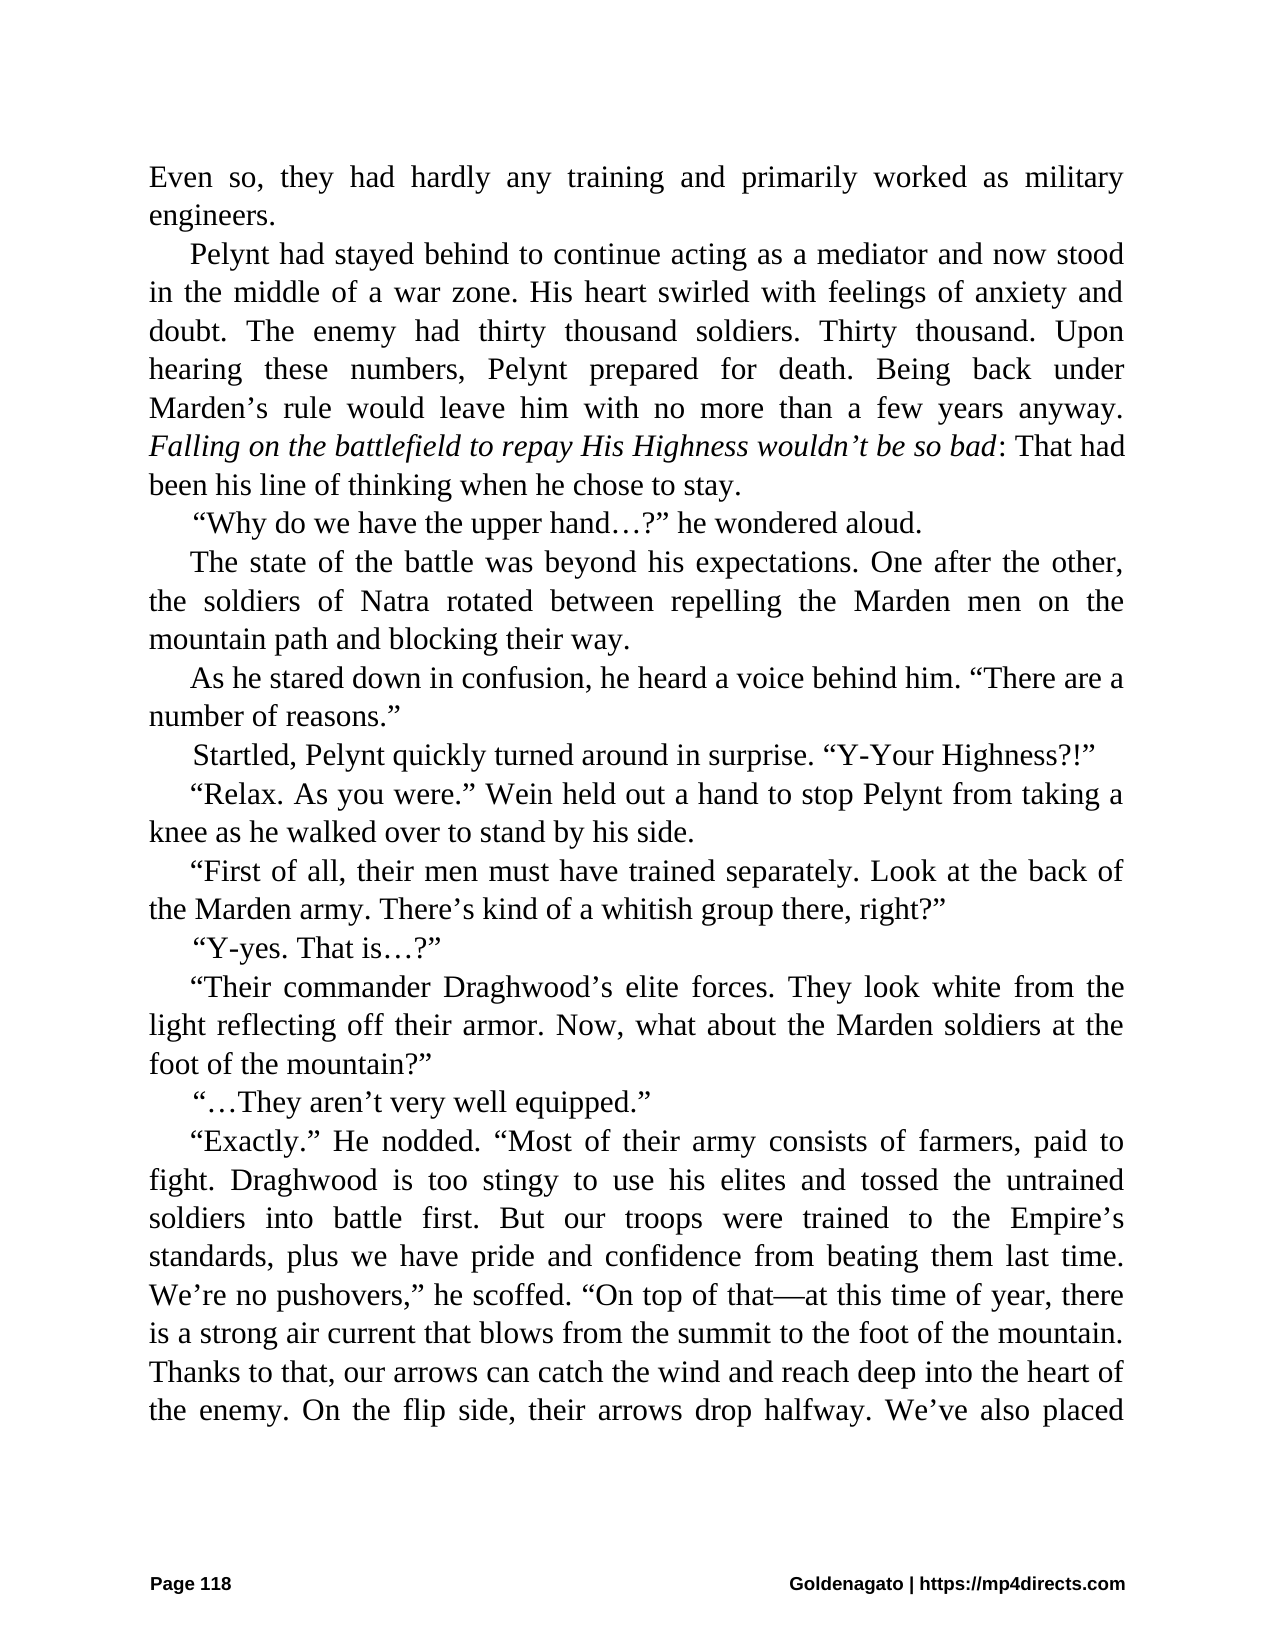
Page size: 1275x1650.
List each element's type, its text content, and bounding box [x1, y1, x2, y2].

text “…They aren’t very well equipped.” [192, 1084, 1125, 1119]
text “Y-yes. That is…?” [192, 929, 1125, 965]
text “Why do we have the upper hand…?” he wondered aloud. [192, 504, 1125, 541]
text As he stared down in confusion, he heard a voice behind him. “There are a number of reasons.” [148, 659, 1125, 733]
text “Relax. As you were.” Wein held out a hand to stop Pelynt from taking a knee as he walked over to stand by his side. [148, 775, 1125, 849]
text “First of all, their men must have trained separately. Look at the back of the Marden army. There’s kind of a whitish group there, right?” [148, 852, 1125, 926]
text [148, 158, 1125, 232]
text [148, 1122, 1125, 1427]
text The state of the battle was beyond his expectations. One after the other, the soldiers of Natra rotated between repelling the Marden men on the mountain path and blocking their way. [148, 543, 1125, 656]
text “Their commander Draghwood’s elite forces. They look white from the light reflecting off their armor. Now, what about the Marden soldiers at the foot of the mountain?” [148, 968, 1125, 1081]
text Startled, Pelynt quickly turned around in surprise. “Y-Your Highness?!” [192, 736, 1125, 772]
text Pelynt had stayed behind to continue acting as a mediator and now stood in the middle of a war zone. His heart swirled with feelings of anxiety and doubt. The enemy had thirty thousand soldiers. Thirty thousand. Upon hearing these numbers, Pelynt prepared for death. Being back under Marden’s rule would leave him with no more than a few years anyway. Falling on the battlefield to repay His Highness wouldn’t be so bad: That had been his line of thinking when he chose to stay. [148, 235, 1125, 502]
